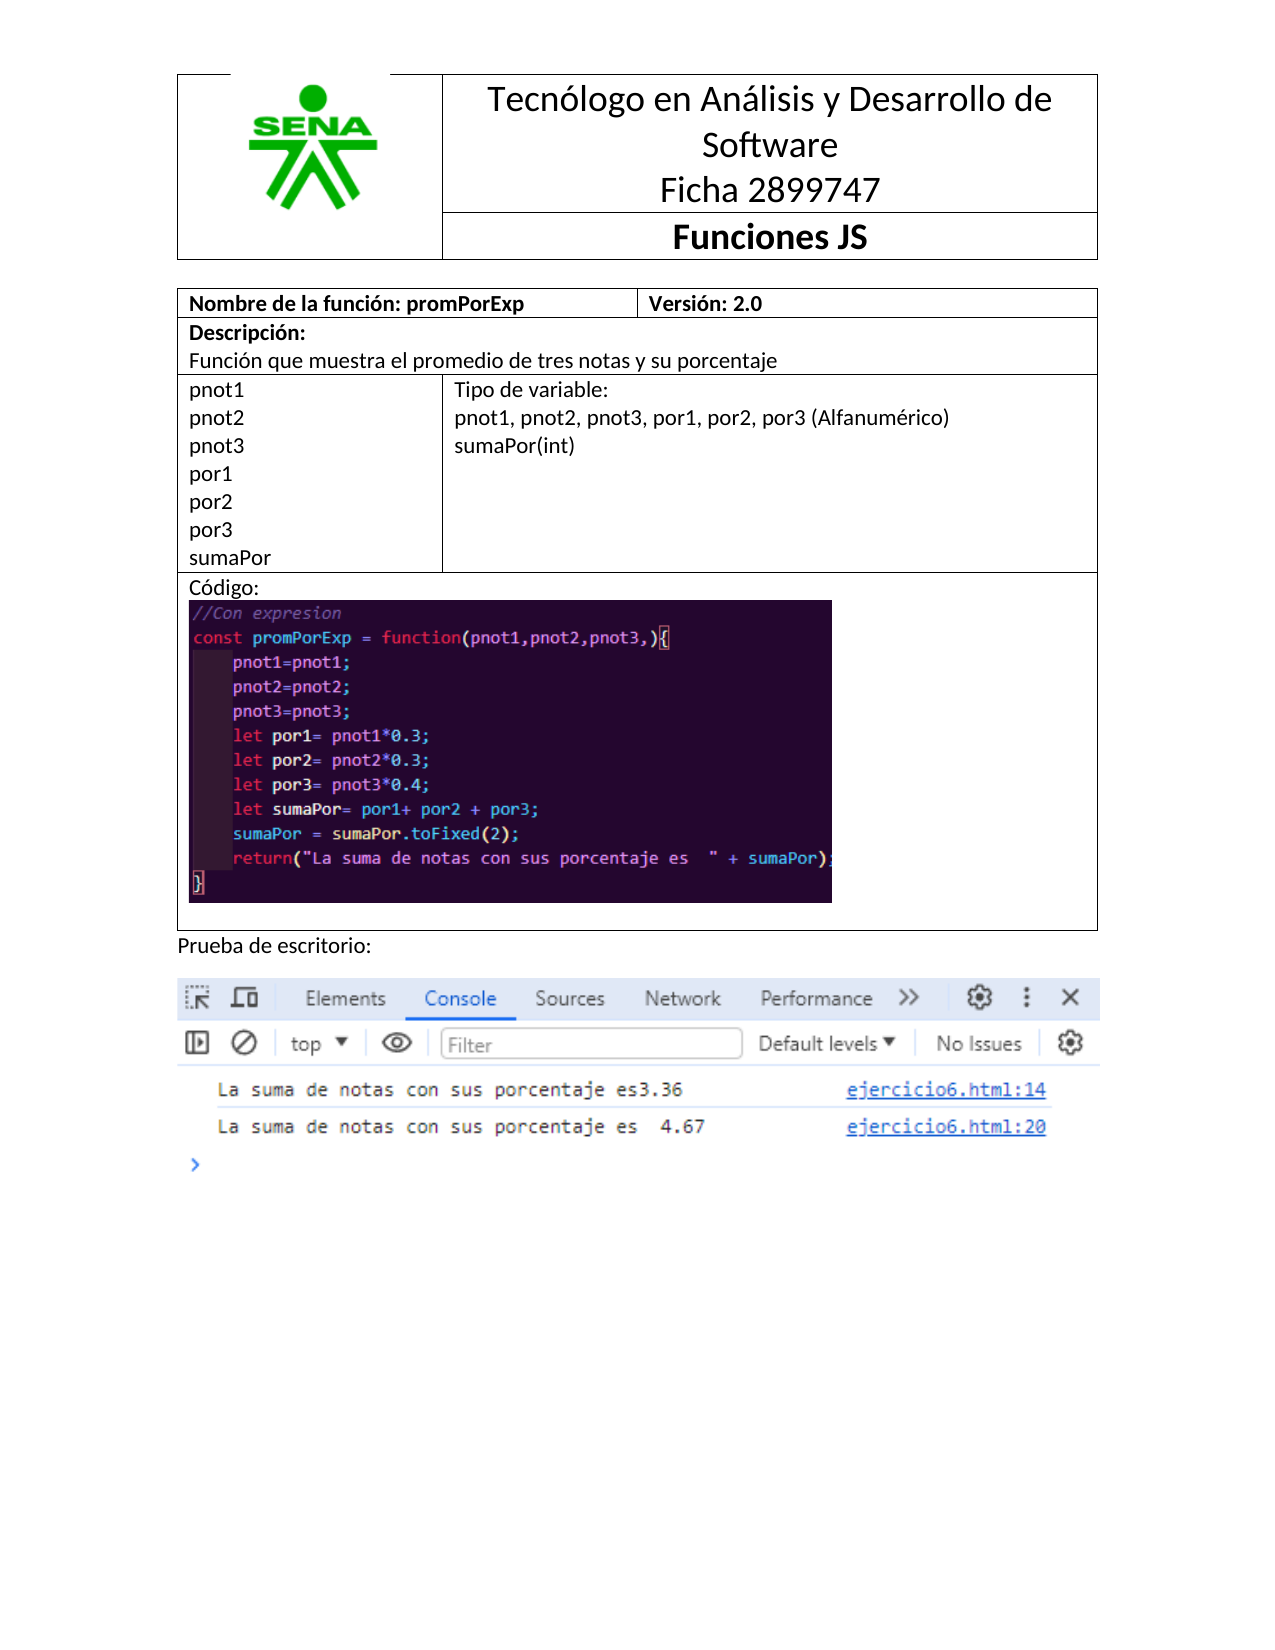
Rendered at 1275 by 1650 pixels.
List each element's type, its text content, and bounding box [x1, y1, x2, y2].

picture [230, 74, 390, 226]
table_cell pnot1 pnot2 pnot3 por1 por2 por3 sumaPor [178, 375, 442, 572]
table_cell Descripción: Función que muestra el promedio de tres notas y su porcentaje [178, 318, 1097, 374]
table_cell Código: [178, 573, 1097, 930]
table_header Versión: 2.0 [638, 289, 1097, 317]
table_header Nombre de la función: promPorExp [178, 289, 637, 317]
picture [188, 600, 832, 903]
text Prueba de escritorio: [177, 931, 1098, 959]
table_cell Tipo de variable: pnot1, pnot2, pnot3, por1, por2, por3 (Alfanumérico) sumaPor(int) [443, 375, 1097, 572]
picture [177, 978, 1100, 1177]
